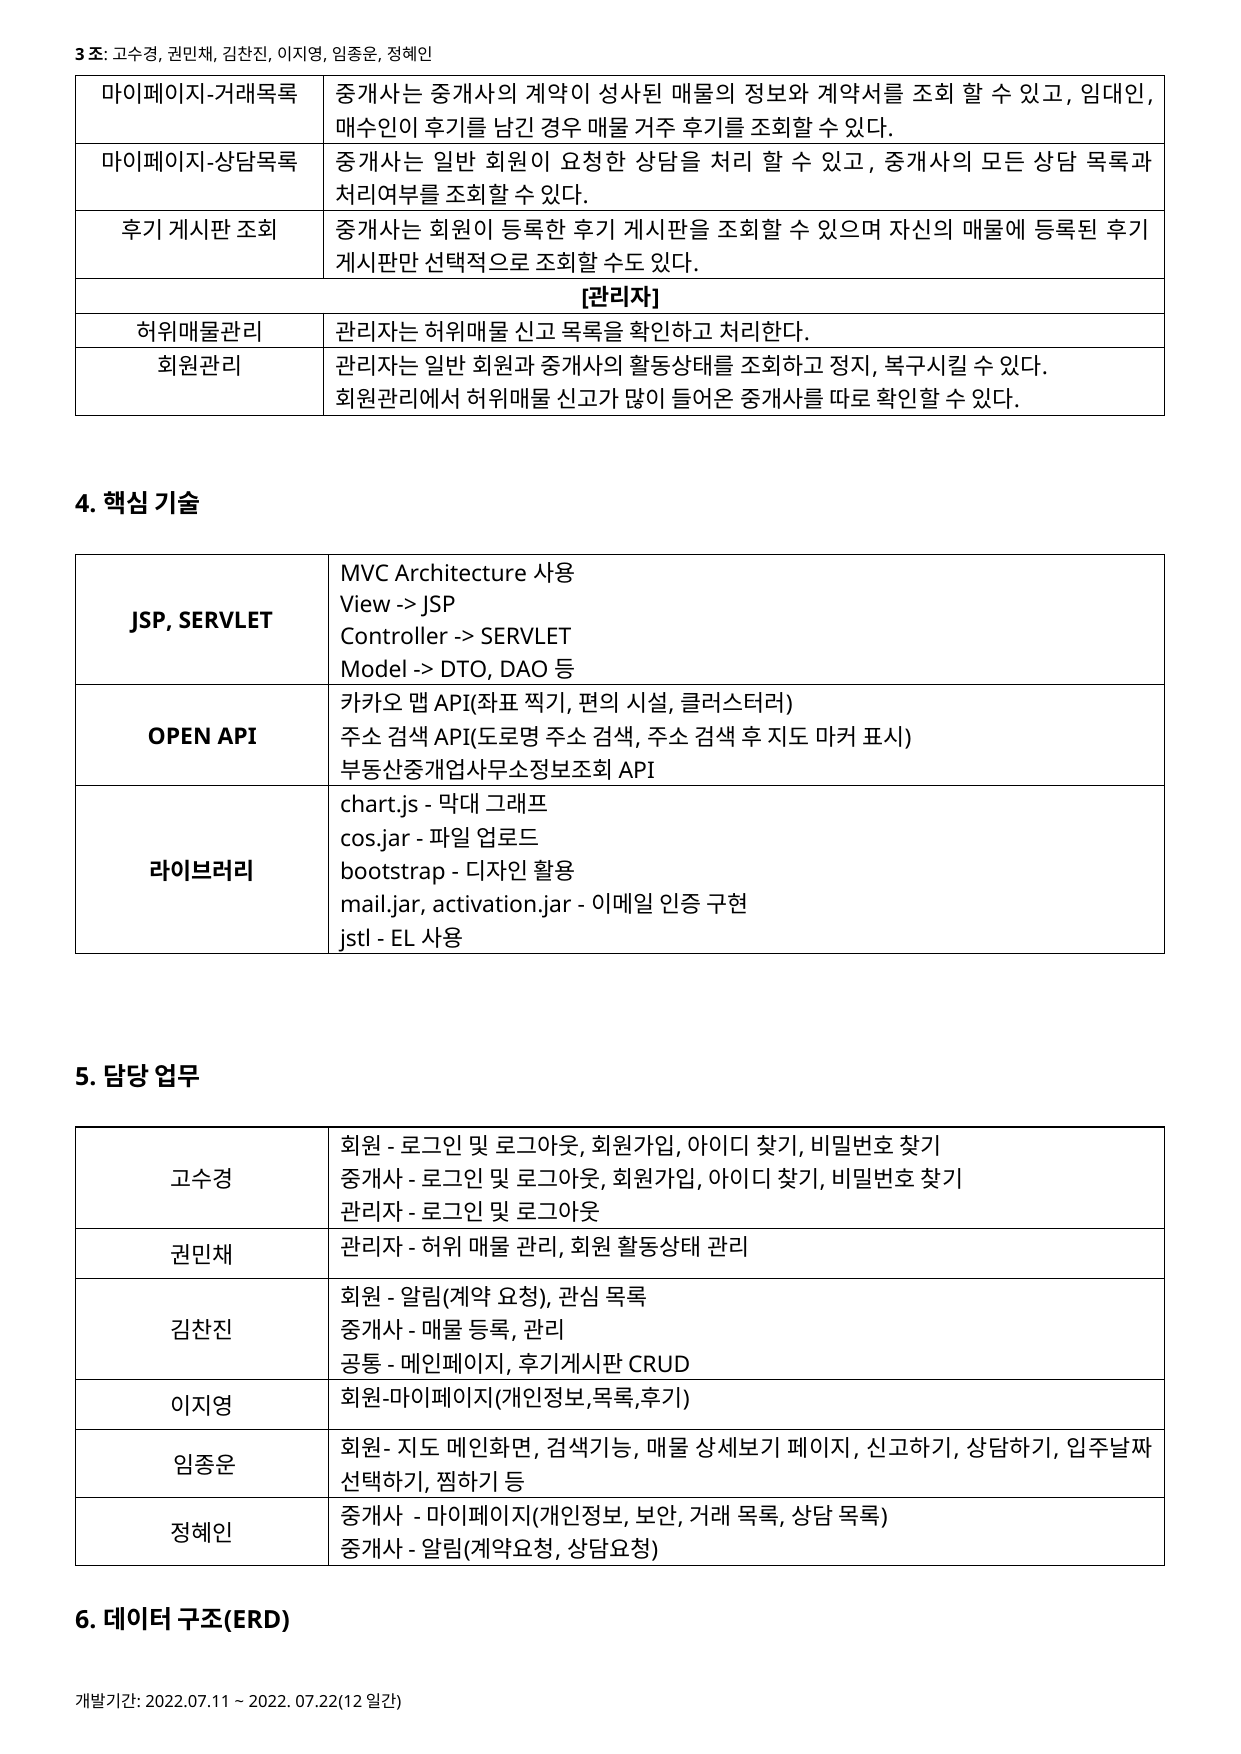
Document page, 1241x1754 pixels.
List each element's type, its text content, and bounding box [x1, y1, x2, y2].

table_cell 중개사는 중개사의 계약이 성사된 매물의 정보와 계약서를 조회 할 수 있고, 임대인, 매수인이 후기를 남긴 경우 매물 거주 후기를 조회할 수 있다. [324, 76, 1164, 143]
table_cell 중개사 - 마이페이지(개인정보, 보안, 거래 목록, 상담 목록) 중개사 - 알림(계약요청, 상담요청) [329, 1498, 1164, 1564]
table_cell 관리자는 일반 회원과 중개사의 활동상태를 조회하고 정지, 복구시킬 수 있다. 회원관리에서 허위매물 신고가 많이 들어온 중개사를 따로 확인할 수 있다. [324, 348, 1164, 414]
table_cell 권민채 [76, 1229, 328, 1278]
table_header MVC Architecture 사용 View -> JSP Controller -> SERVLET Model -> DTO, DAO 등 [329, 555, 1164, 684]
text 4. 핵심 기술 [75, 484, 1165, 520]
table_cell OPEN API [76, 685, 328, 785]
table_cell 회원-마이페이지(개인정보,목록,후기) [329, 1380, 1164, 1429]
text 5. 담당 업무 [75, 1056, 1165, 1092]
table_cell 김찬진 [76, 1279, 328, 1379]
table_cell 관리자 - 허위 매물 관리, 회원 활동상태 관리 [329, 1229, 1164, 1278]
table_cell 회원 - 알림(계약 요청), 관심 목록 중개사 - 매물 등록, 관리 공통 - 메인페이지, 후기게시판CRUD [329, 1279, 1164, 1379]
table_cell 임종운 [76, 1430, 328, 1497]
table_cell 회원관리 [76, 348, 323, 414]
table_header JSP, SERVLET [76, 555, 328, 684]
table_cell 정혜인 [76, 1498, 328, 1564]
table_header 회원 - 로그인 및 로그아웃, 회원가입, 아이디 찾기, 비밀번호 찾기 중개사 - 로그인 및 로그아웃, 회원가입, 아이디 찾기, 비밀번호 찾기 관리자 - 로그인 및 로그아웃 [329, 1128, 1164, 1227]
text 6. 데이터 구조(ERD) [75, 1599, 1165, 1636]
table_cell 관리자는 허위매물 신고 목록을 확인하고 처리한다. [324, 314, 1164, 347]
table_cell [관리자] [76, 279, 1164, 312]
table_cell 중개사는 회원이 등록한 후기 게시판을 조회할 수 있으며 자신의 매물에 등록된 후기 게시판만 선택적으로 조회할 수도 있다. [324, 211, 1164, 278]
table_cell 마이페이지-상담목록 [76, 144, 323, 210]
table_cell 허위매물관리 [76, 314, 323, 347]
table_cell chart.js - 막대 그래프 cos.jar - 파일 업로드 bootstrap - 디자인 활용 mail.jar, activation.jar - 이메일 인증 구현 jstl - EL 사용 [329, 786, 1164, 953]
table_cell 후기 게시판 조회 [76, 211, 323, 278]
table_cell 카카오 맵API(좌표 찍기, 편의 시설, 클러스터러) 주소 검색API(도로명 주소 검색, 주소 검색 후 지도 마커 표시) 부동산중개업사무소정보조회API [329, 685, 1164, 785]
table_header 고수경 [76, 1128, 328, 1227]
table_cell 이지영 [76, 1380, 328, 1429]
table_cell 마이페이지-거래목록 [76, 76, 323, 143]
table_cell 회원- 지도 메인화면, 검색기능, 매물 상세보기 페이지, 신고하기, 상담하기, 입주날짜 선택하기, 찜하기 등 [329, 1430, 1164, 1497]
table_cell 중개사는 일반 회원이 요청한 상담을 처리 할 수 있고, 중개사의 모든 상담 목록과 처리여부를 조회할 수 있다. [324, 144, 1164, 210]
table_cell 라이브러리 [76, 786, 328, 953]
